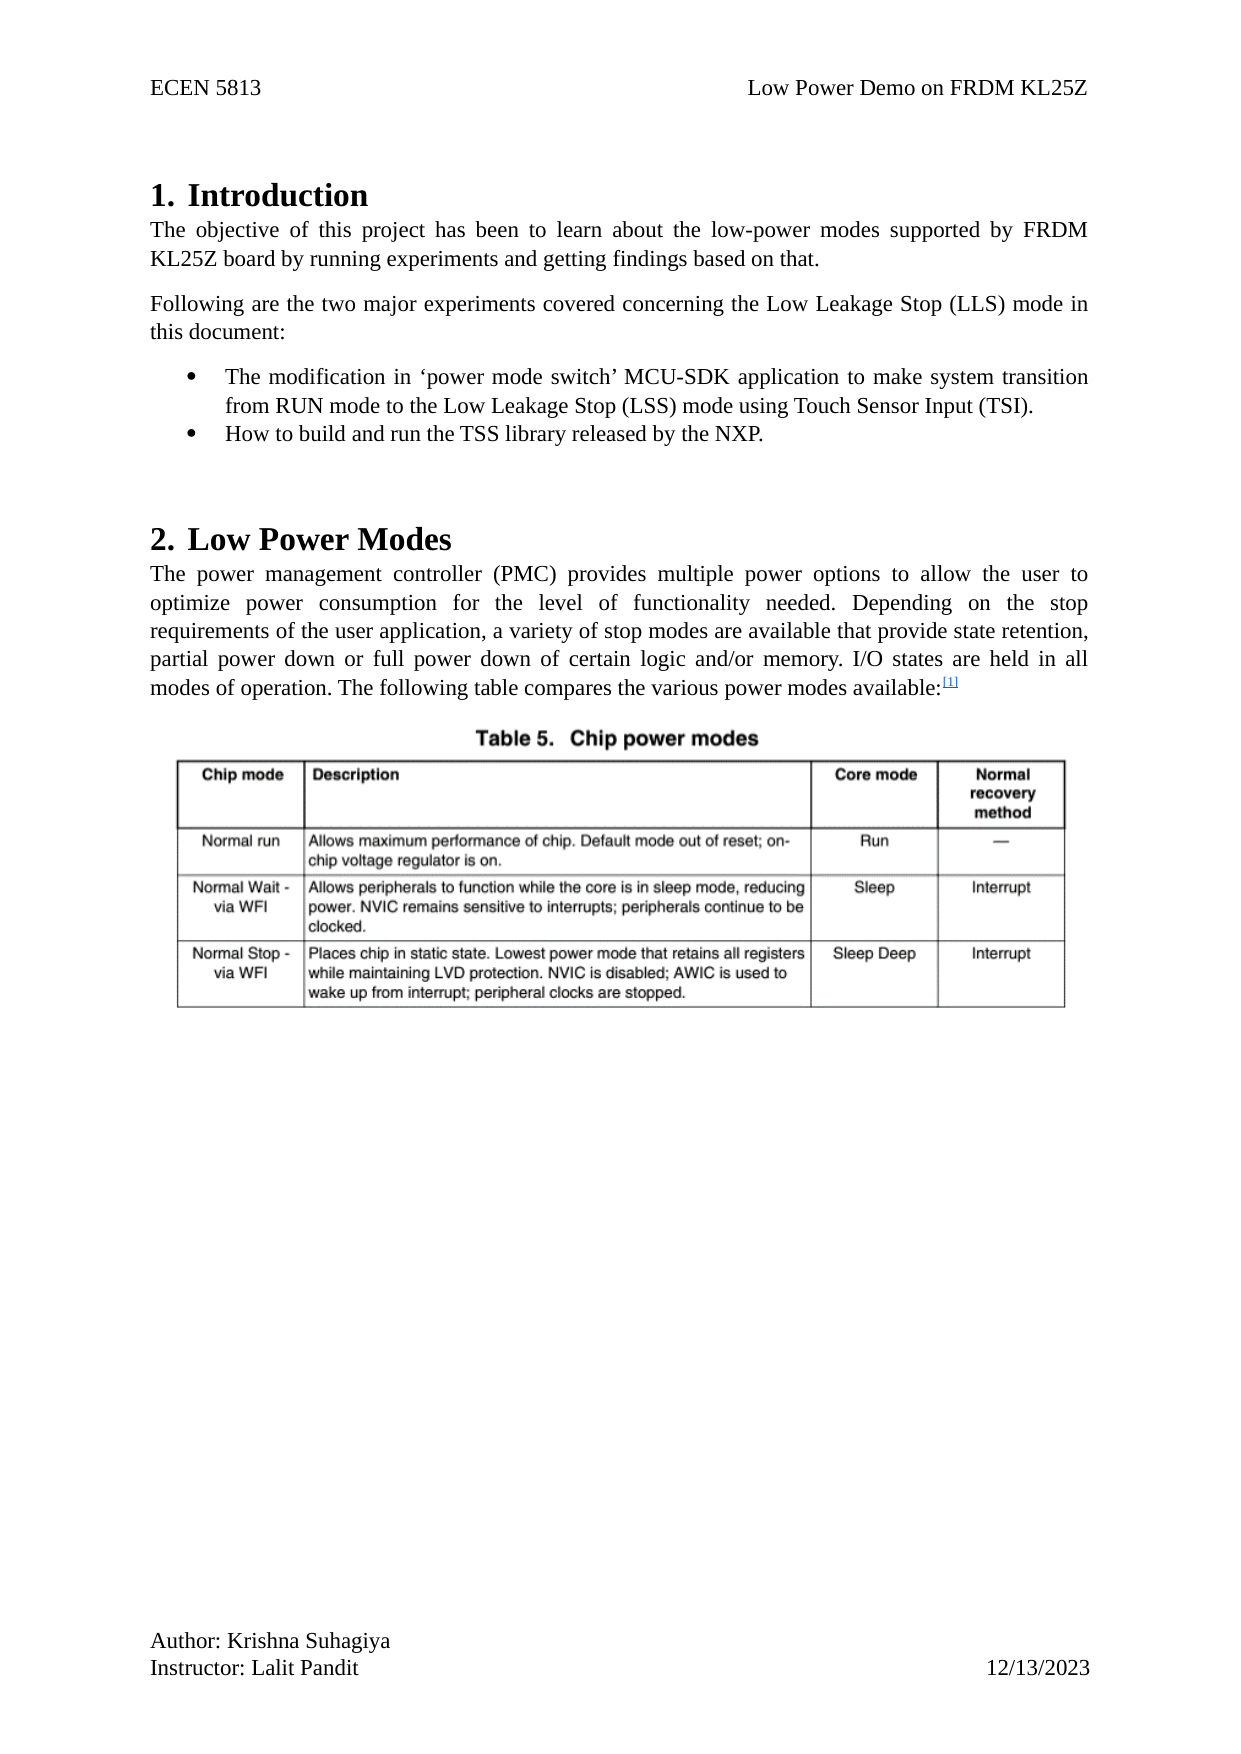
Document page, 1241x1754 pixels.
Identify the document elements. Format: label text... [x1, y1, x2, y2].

picture [171, 719, 1069, 1009]
list How to build and run the TSS library released by the NXP. [187, 420, 1090, 447]
subtitle Low Power Modes [150, 519, 1090, 557]
subtitle Introduction [150, 175, 1090, 213]
text The objective of this project has been to learn about the low-power modes supported by FRDM KL25Z board by running experiments and getting findings based on that. [150, 216, 1090, 271]
list The modification in ‘power mode switch’ MCU-SDK application to make system transition from RUN mode to the Low Leakage Stop (LSS) mode using Touch Sensor Input (TSI). [187, 363, 1090, 418]
text The power management controller (PMC) provides multiple power options to allow the user to optimize power consumption for the level of functionality needed. Depending on the stop requirements of the user application, a variety of stop modes are available that provide state retention, partial power down or full power down of certain logic and/or memory. I/O states are held in all modes of operation. The following table compares the various power modes available:[1] [150, 560, 1090, 700]
text Following are the two major experiments covered concerning the Low Leakage Stop (LLS) mode in this document: [150, 290, 1090, 345]
